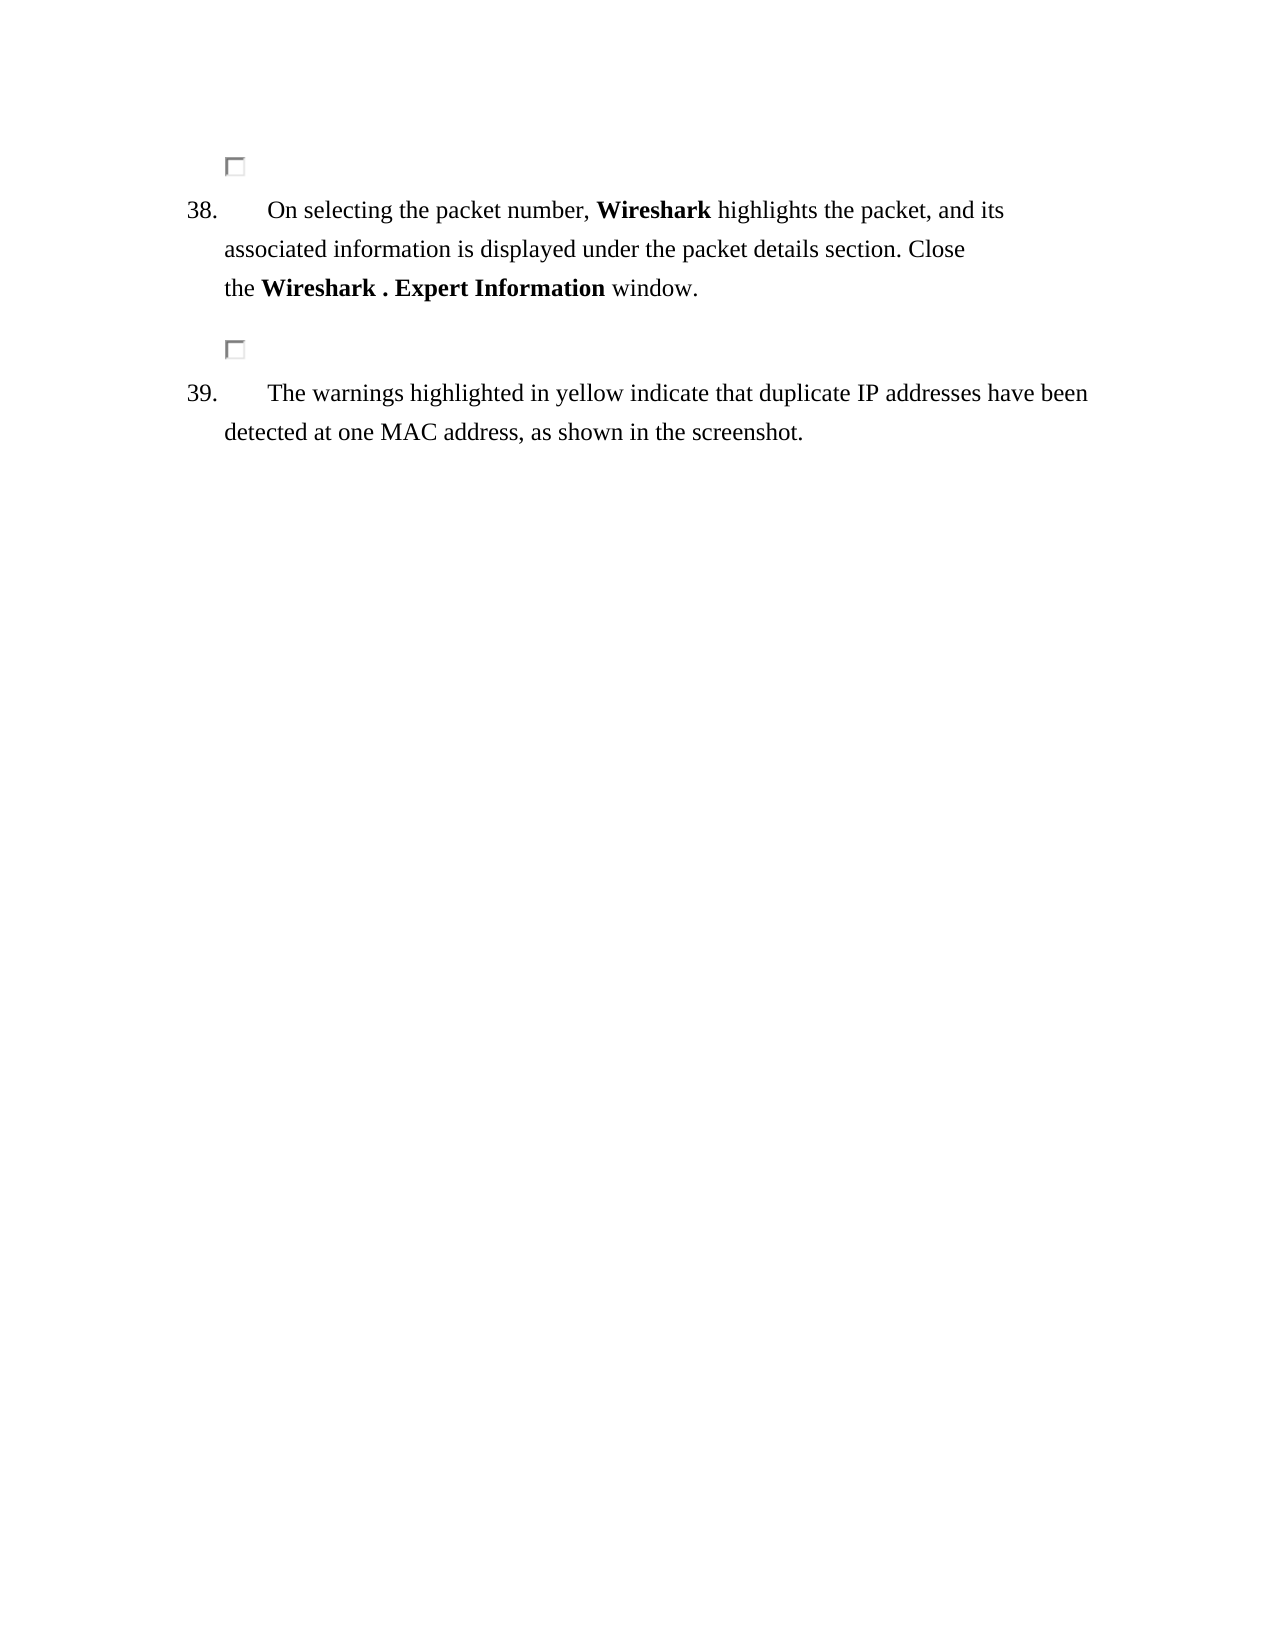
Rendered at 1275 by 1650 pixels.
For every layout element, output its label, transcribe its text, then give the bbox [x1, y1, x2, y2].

list The warnings highlighted in yellow indicate that duplicate IP addresses have been detected at one MAC address, as shown in the screenshot. [187, 333, 1094, 445]
list On selecting the packet number, Wireshark highlights the packet, and its associated information is displayed under the packet details section. Close the Wireshark . Expert Information window. [187, 150, 1094, 302]
